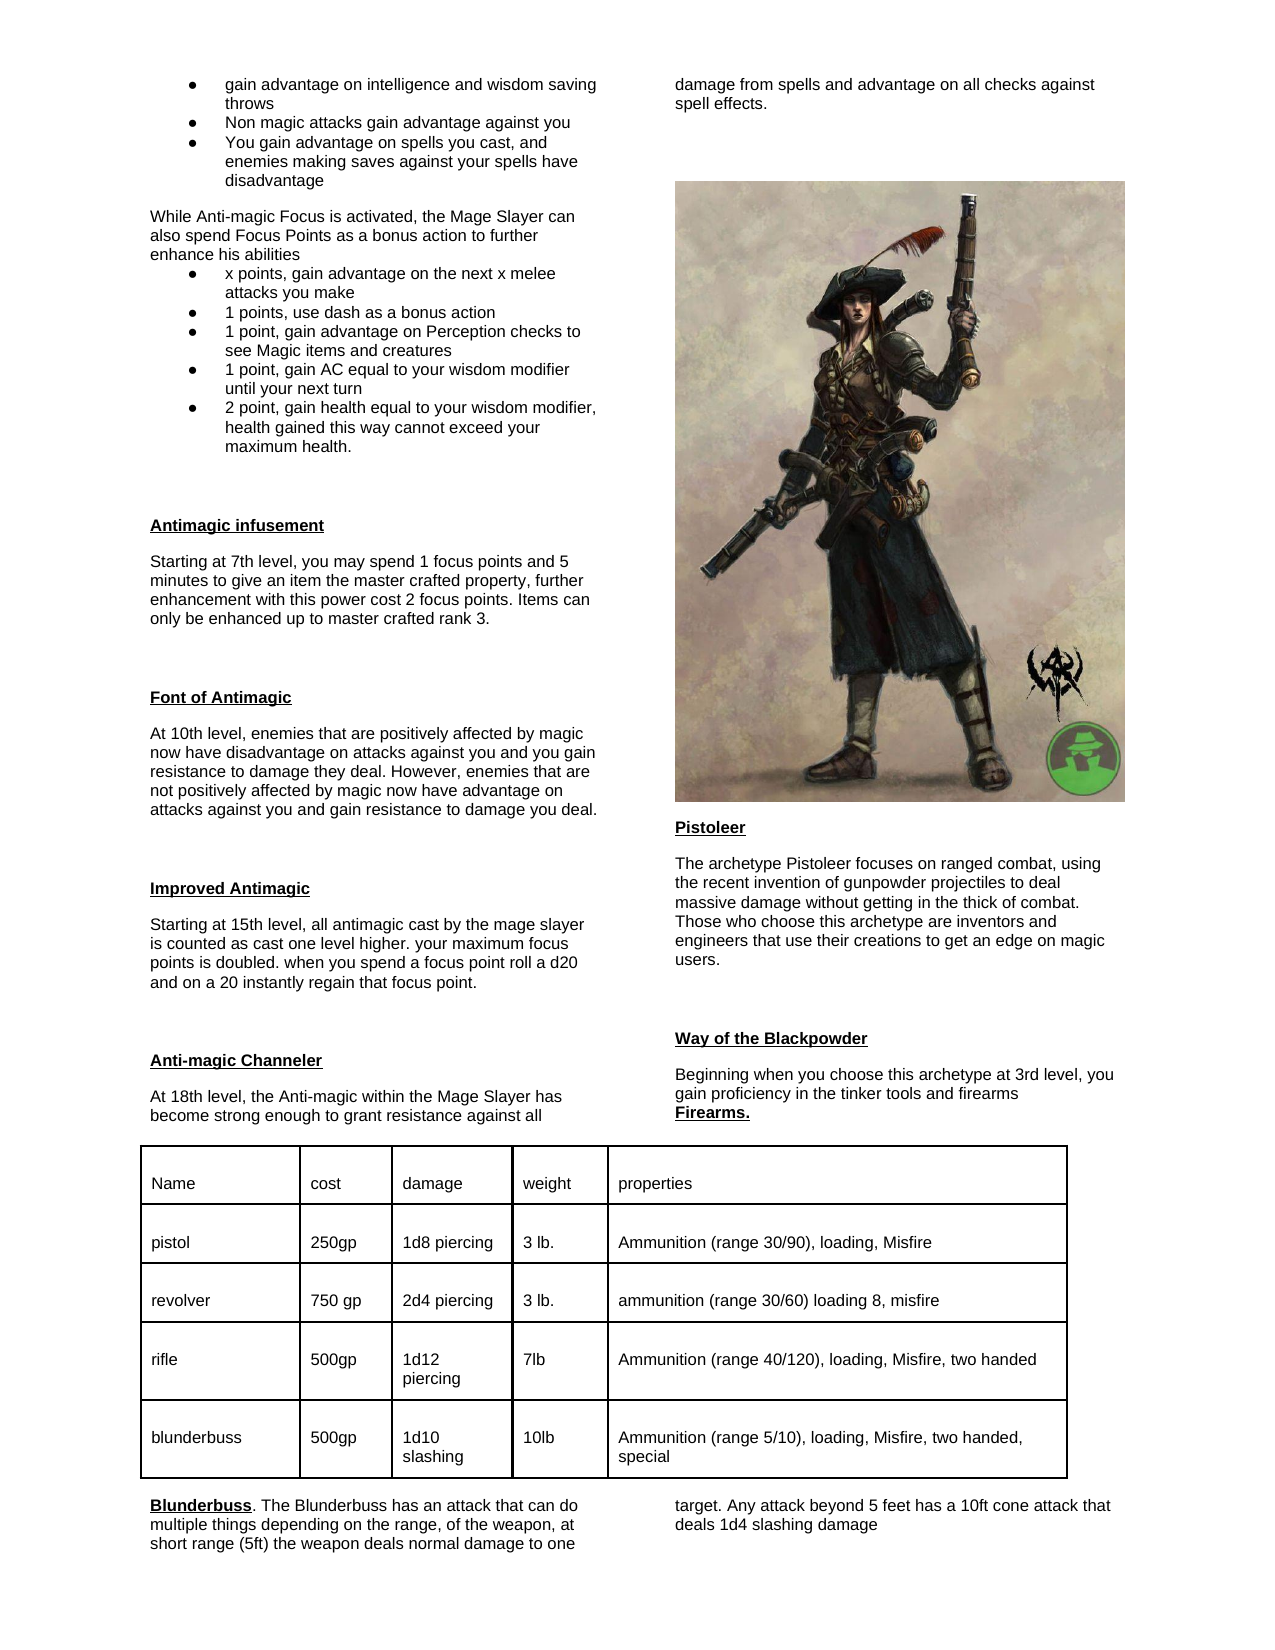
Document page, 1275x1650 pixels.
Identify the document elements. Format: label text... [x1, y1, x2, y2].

table_header cost [301, 1147, 391, 1203]
table_cell 7lb [514, 1323, 607, 1399]
table_cell 10lb [514, 1401, 607, 1477]
list 1 point, gain advantage on Perception checks to see Magic items and creatures [187, 322, 600, 360]
table_header properties [609, 1147, 1066, 1203]
text While Anti-magic Focus is activated, the Mage Slayer can also spend Focus Points as a bonus action to further enhance his abilities [150, 207, 600, 264]
table_cell 750 gp [301, 1264, 391, 1321]
list Non magic attacks gain advantage against you [187, 113, 600, 132]
text Blunderbuss. The Blunderbuss has an attack that can do multiple things depending on the range, of the weapon, at short range (5ft) the weapon deals normal damage to one target. Any attack beyond 5 feet has a 10ft cone attack that deals 1d4 slashing damage [150, 1495, 600, 1553]
list x points, gain advantage on the next x melee attacks you make [187, 264, 600, 302]
table_cell revolver [142, 1264, 299, 1321]
table_cell 2d4 piercing [393, 1264, 511, 1321]
table_cell Ammunition (range 40/120), loading, Misfire, two handed [609, 1323, 1066, 1399]
table_cell Ammunition (range 30/90), loading, Misfire [609, 1205, 1066, 1262]
picture [675, 181, 1125, 802]
table_cell 250gp [301, 1205, 391, 1262]
list 2 point, gain health equal to your wisdom modifier, health gained this way cannot exceed your maximum health. [187, 398, 600, 456]
list gain advantage on intelligence and wisdom saving throws [187, 75, 600, 113]
text Blunderbuss. The Blunderbuss has an attack that can do multiple things depending on the range, of the weapon, at short range (5ft) the weapon deals normal damage to one target. Any attack beyond 5 feet has a 10ft cone attack that deals 1d4 slashing damage [675, 1495, 1125, 1534]
text Antimagic infusement [150, 516, 600, 535]
text The archetype Pistoleer focuses on ranged combat, using the recent invention of gunpowder projectiles to deal massive damage without getting in the thick of combat. Those who choose this archetype are inventors and engineers that use their creations to get an edge on magic users. [675, 854, 1125, 969]
table_header Name [142, 1147, 299, 1203]
text Way of the Blackpowder [675, 1029, 1125, 1048]
table_cell 500gp [301, 1323, 391, 1399]
table_header weight [514, 1147, 607, 1203]
text Pistoleer [675, 818, 1125, 837]
table_cell rifle [142, 1323, 299, 1399]
list 1 point, gain AC equal to your wisdom modifier until your next turn [187, 360, 600, 398]
text Improved Antimagic [150, 879, 600, 898]
text At 10th level, enemies that are positively affected by magic now have disadvantage on attacks against you and you gain resistance to damage they deal. However, enemies that are not positively affected by magic now have advantage on attacks against you and gain resistance to damage you deal. [150, 723, 600, 819]
table_cell pistol [142, 1205, 299, 1262]
text At 18th level, the Anti-magic within the Mage Slayer has become strong enough to grant resistance against all damage from spells and advantage on all checks against spell effects. [150, 1087, 600, 1125]
text Font of Antimagic [150, 688, 600, 707]
table_cell 500gp [301, 1401, 391, 1477]
list 1 points, use dash as a bonus action [187, 302, 600, 322]
text Beginning when you choose this archetype at 3rd level, you gain proficiency in the tinker tools and firearms Firearms. [675, 1065, 1125, 1122]
table_cell 1d12 piercing [393, 1323, 511, 1399]
table_cell 1d10 slashing [393, 1401, 511, 1477]
table_cell 1d8 piercing [393, 1205, 511, 1262]
table_cell ammunition (range 30/60) loading 8, misfire [609, 1264, 1066, 1321]
table_header damage [393, 1147, 511, 1203]
list You gain advantage on spells you cast, and enemies making saves against your spells have disadvantage [187, 132, 600, 190]
text Starting at 7th level, you may spend 1 focus points and 5 minutes to give an item the master crafted property, further enhancement with this power cost 2 focus points. Items can only be enhanced up to master crafted rank 3. [150, 551, 600, 628]
table_cell 3 lb. [514, 1205, 607, 1262]
table_cell Ammunition (range 5/10), loading, Misfire, two handed, special [609, 1401, 1066, 1477]
text Anti-magic Channeler [150, 1051, 600, 1070]
text At 18th level, the Anti-magic within the Mage Slayer has become strong enough to grant resistance against all damage from spells and advantage on all checks against spell effects. [675, 75, 1125, 113]
table_cell 3 lb. [514, 1264, 607, 1321]
table_cell blunderbuss [142, 1401, 299, 1477]
text Starting at 15th level, all antimagic cast by the mage slayer is counted as cast one level higher. your maximum focus points is doubled. when you spend a focus point roll a d20 and on a 20 instantly regain that focus point. [150, 915, 600, 992]
